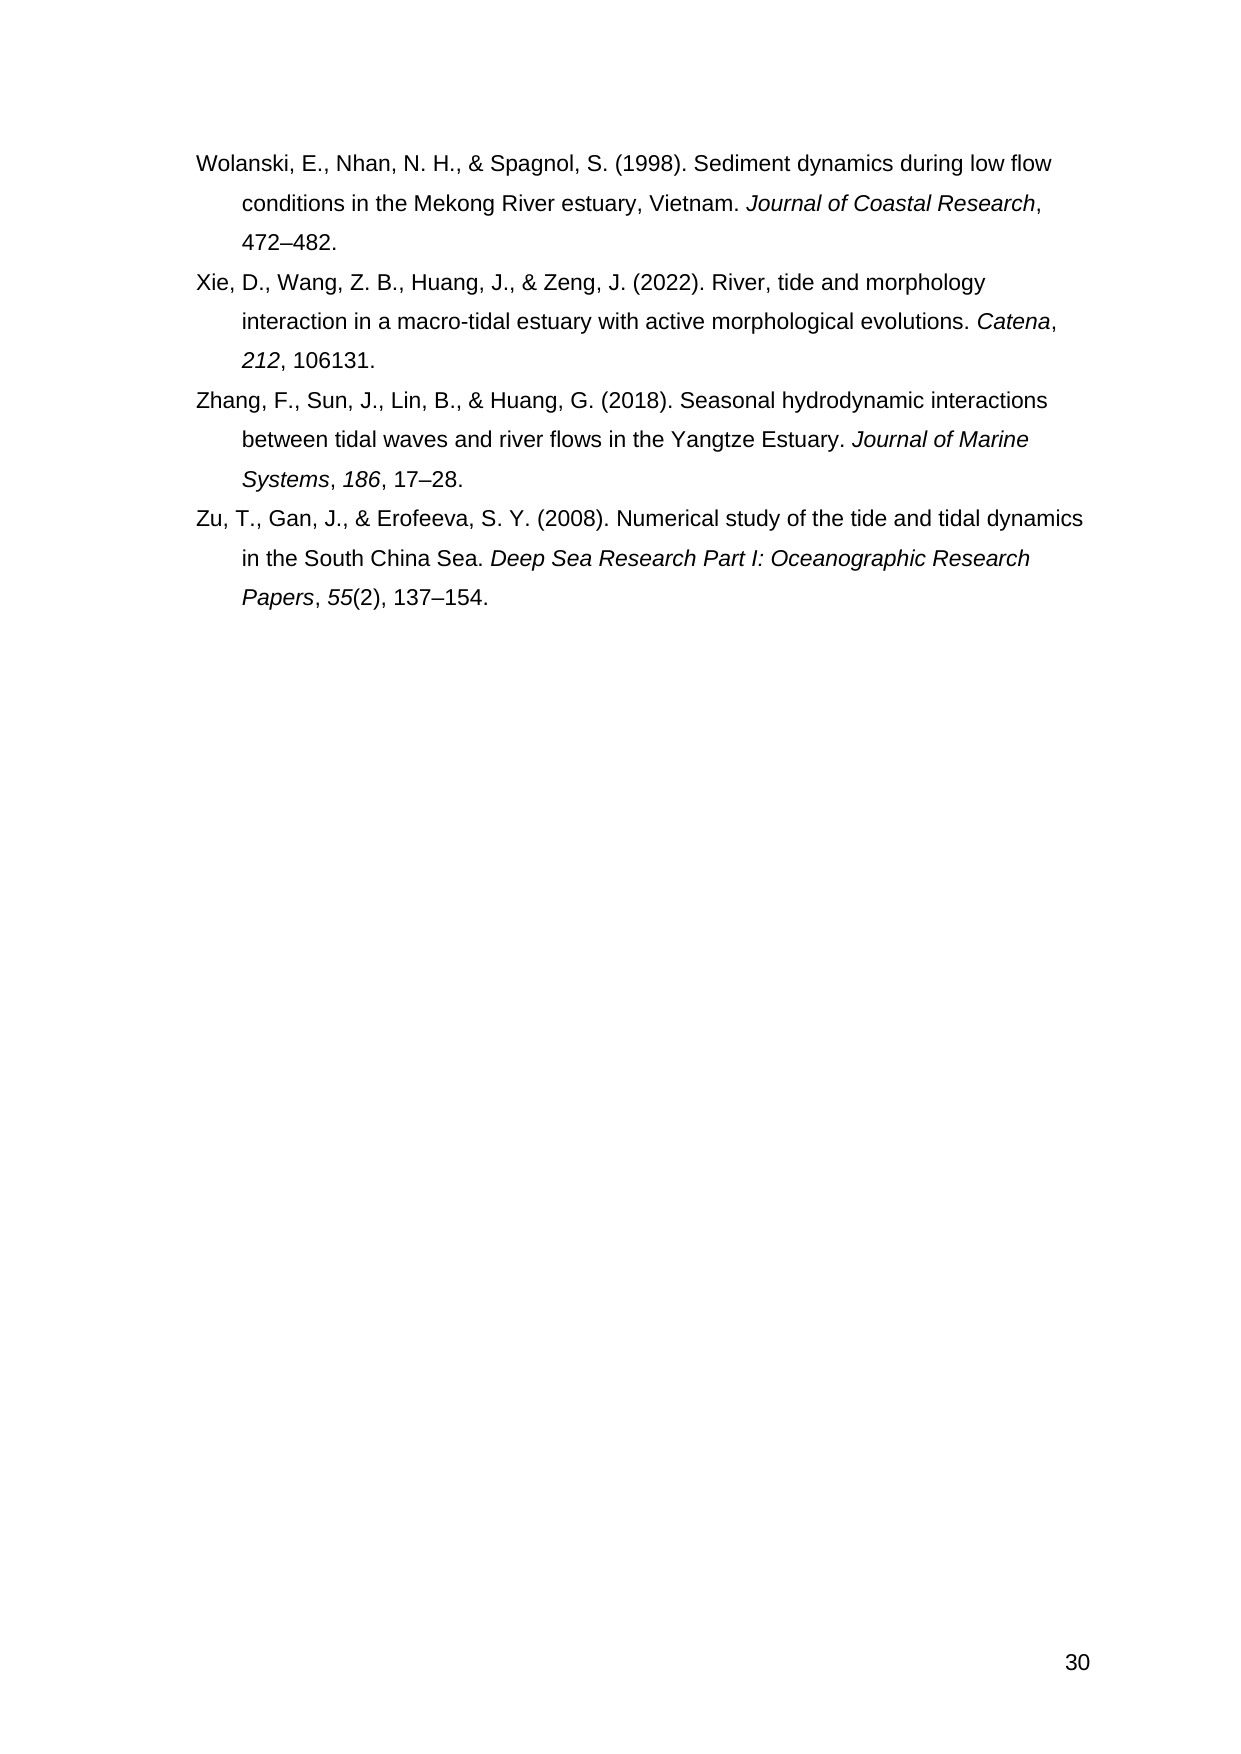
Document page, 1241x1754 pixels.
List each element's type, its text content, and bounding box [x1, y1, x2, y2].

text Xie, D., Wang, Z. B., Huang, J., & Zeng, J. (2022). River, tide and morphology interaction in a macro-tidal estuary with active morphological evolutions. Catena, 212, 106131. [196, 268, 1090, 374]
text Zhang, F., Sun, J., Lin, B., & Huang, G. (2018). Seasonal hydrodynamic interactions between tidal waves and river flows in the Yangtze Estuary. Journal of Marine Systems, 186, 17–28. [196, 387, 1090, 492]
text Zu, T., Gan, J., & Erofeeva, S. Y. (2008). Numerical study of the tide and tidal dynamics in the South China Sea. Deep Sea Research Part I: Oceanographic Research Papers, 55(2), 137–154. [196, 505, 1090, 611]
text Wolanski, E., Nhan, N. H., & Spagnol, S. (1998). Sediment dynamics during low flow conditions in the Mekong River estuary, Vietnam. Journal of Coastal Research, 472–482. [196, 150, 1090, 255]
